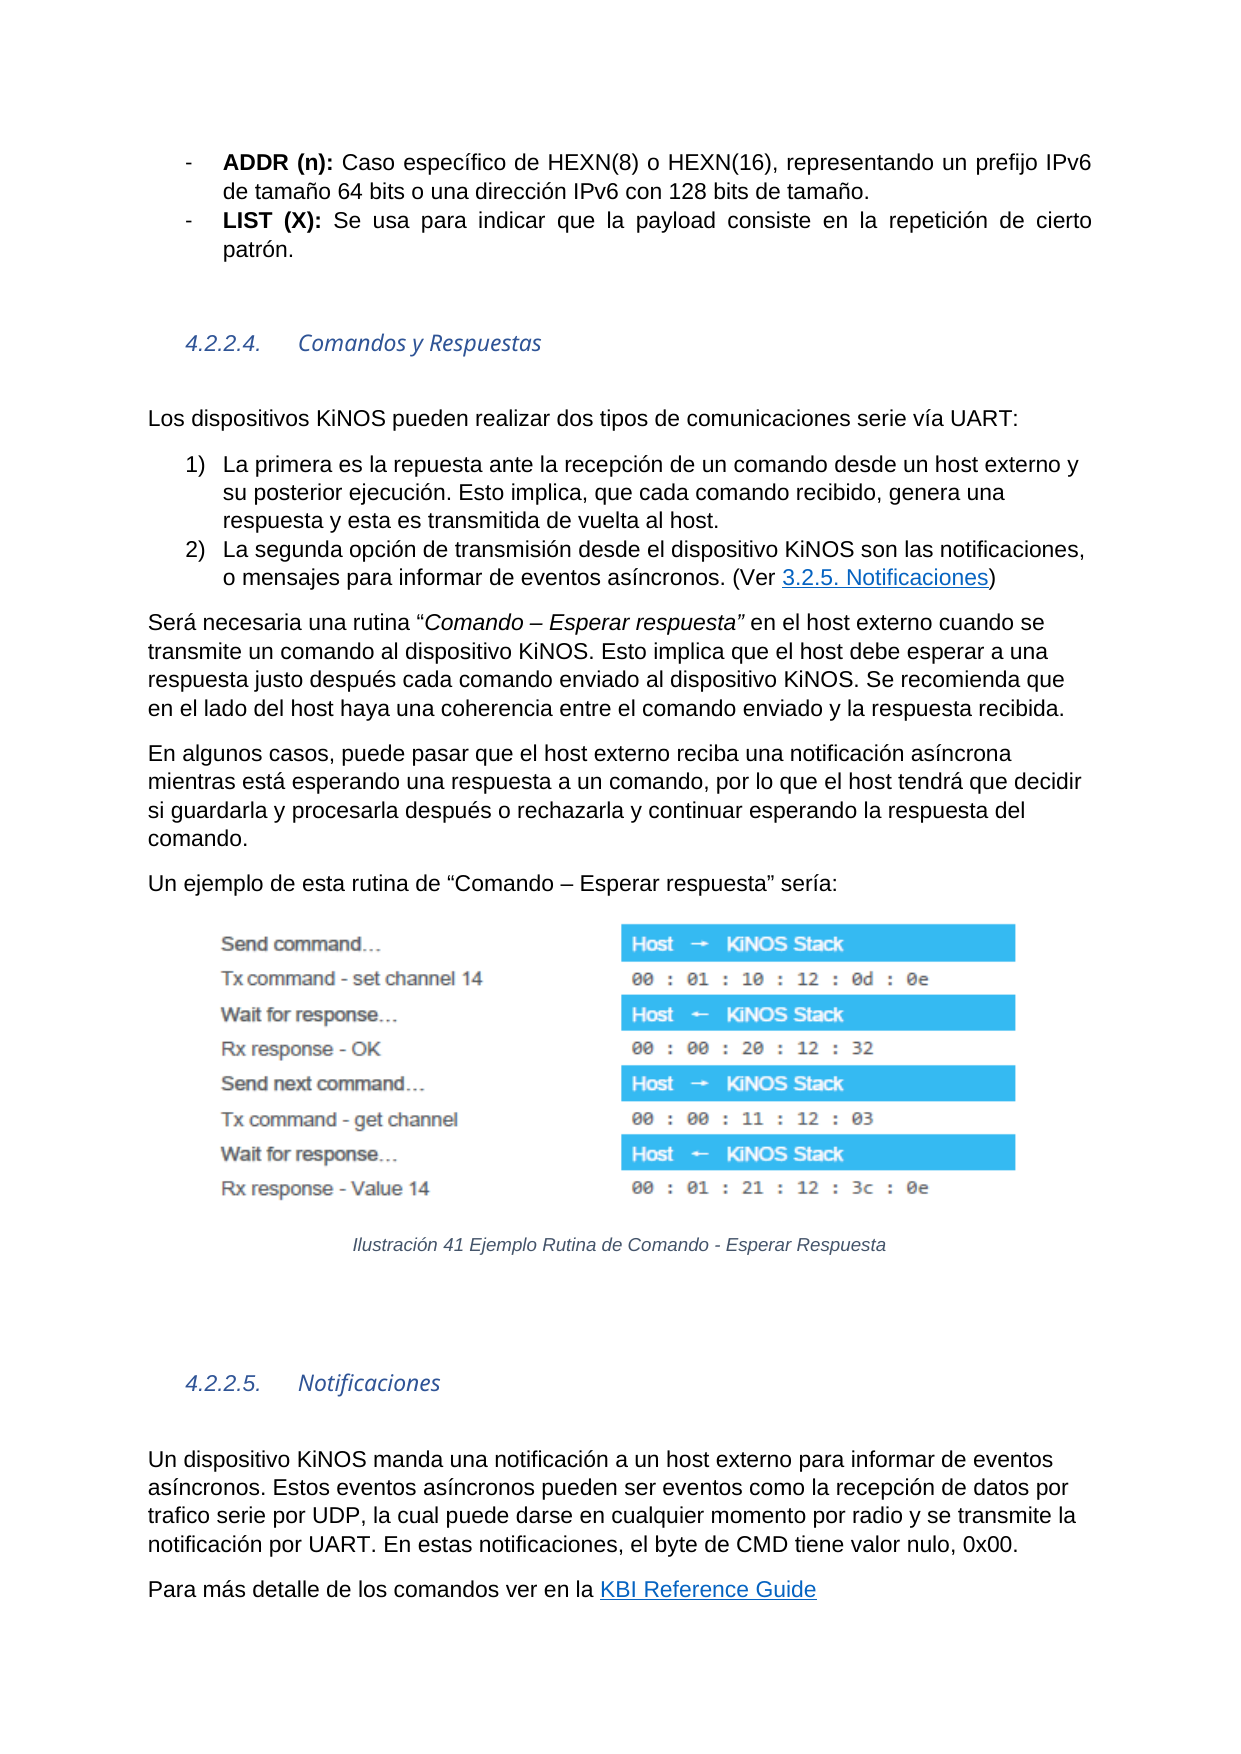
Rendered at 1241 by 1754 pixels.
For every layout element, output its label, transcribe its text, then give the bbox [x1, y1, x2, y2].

list LIST (X): Se usa para indicar que la payload consiste en la repetición de cierto patrón. [185, 206, 1092, 263]
text Un dispositivo KiNOS manda una notificación a un host externo para informar de eventos asíncronos. Estos eventos asíncronos pueden ser eventos como la recepción de datos por trafico serie por UDP, la cual puede darse en cualquier momento por radio y se transmite la notificación por UART. En estas notificaciones, el byte de CMD tiene valor nulo, 0x00. [148, 1446, 1092, 1557]
subtitle Comandos y Respuestas [185, 327, 1092, 358]
list La primera es la repuesta ante la recepción de un comando desde un host externo y su posterior ejecución. Esto implica, que cada comando recibido, genera una respuesta y esta es transmitida de vuelta al host. [185, 451, 1092, 534]
text Un ejemplo de esta rutina de “Comando – Esperar respuesta” sería: [148, 870, 1092, 897]
text Para más detalle de los comandos ver en la KBI Reference Guide [148, 1576, 1092, 1602]
list ADDR (n): Caso específico de HEXN(8) o HEXN(16), representando un prefijo IPv6 de tamaño 64 bits o una dirección IPv6 con 128 bits de tamaño. [185, 148, 1092, 204]
picture [215, 915, 1025, 1216]
list La segunda opción de transmisión desde el dispositivo KiNOS son las notificaciones, o mensajes para informar de eventos asíncronos. (Ver 3.2.5. Notificaciones) [185, 536, 1092, 591]
text Será necesaria una rutina “Comando – Esperar respuesta” en el host externo cuando se transmite un comando al dispositivo KiNOS. Esto implica que el host debe esperar a una respuesta justo después cada comando enviado al dispositivo KiNOS. Se recomienda que en el lado del host haya una coherencia entre el comando enviado y la respuesta recibida. [148, 609, 1092, 721]
text Los dispositivos KiNOS pueden realizar dos tipos de comunicaciones serie vía UART: [148, 405, 1092, 432]
subtitle Notificaciones [185, 1367, 1092, 1398]
text En algunos casos, puede pasar que el host externo reciba una notificación asíncrona mientras está esperando una respuesta a un comando, por lo que el host tendrá que decidir si guardarla y procesarla después o rechazarla y continuar esperando la respuesta del comando. [148, 740, 1092, 851]
